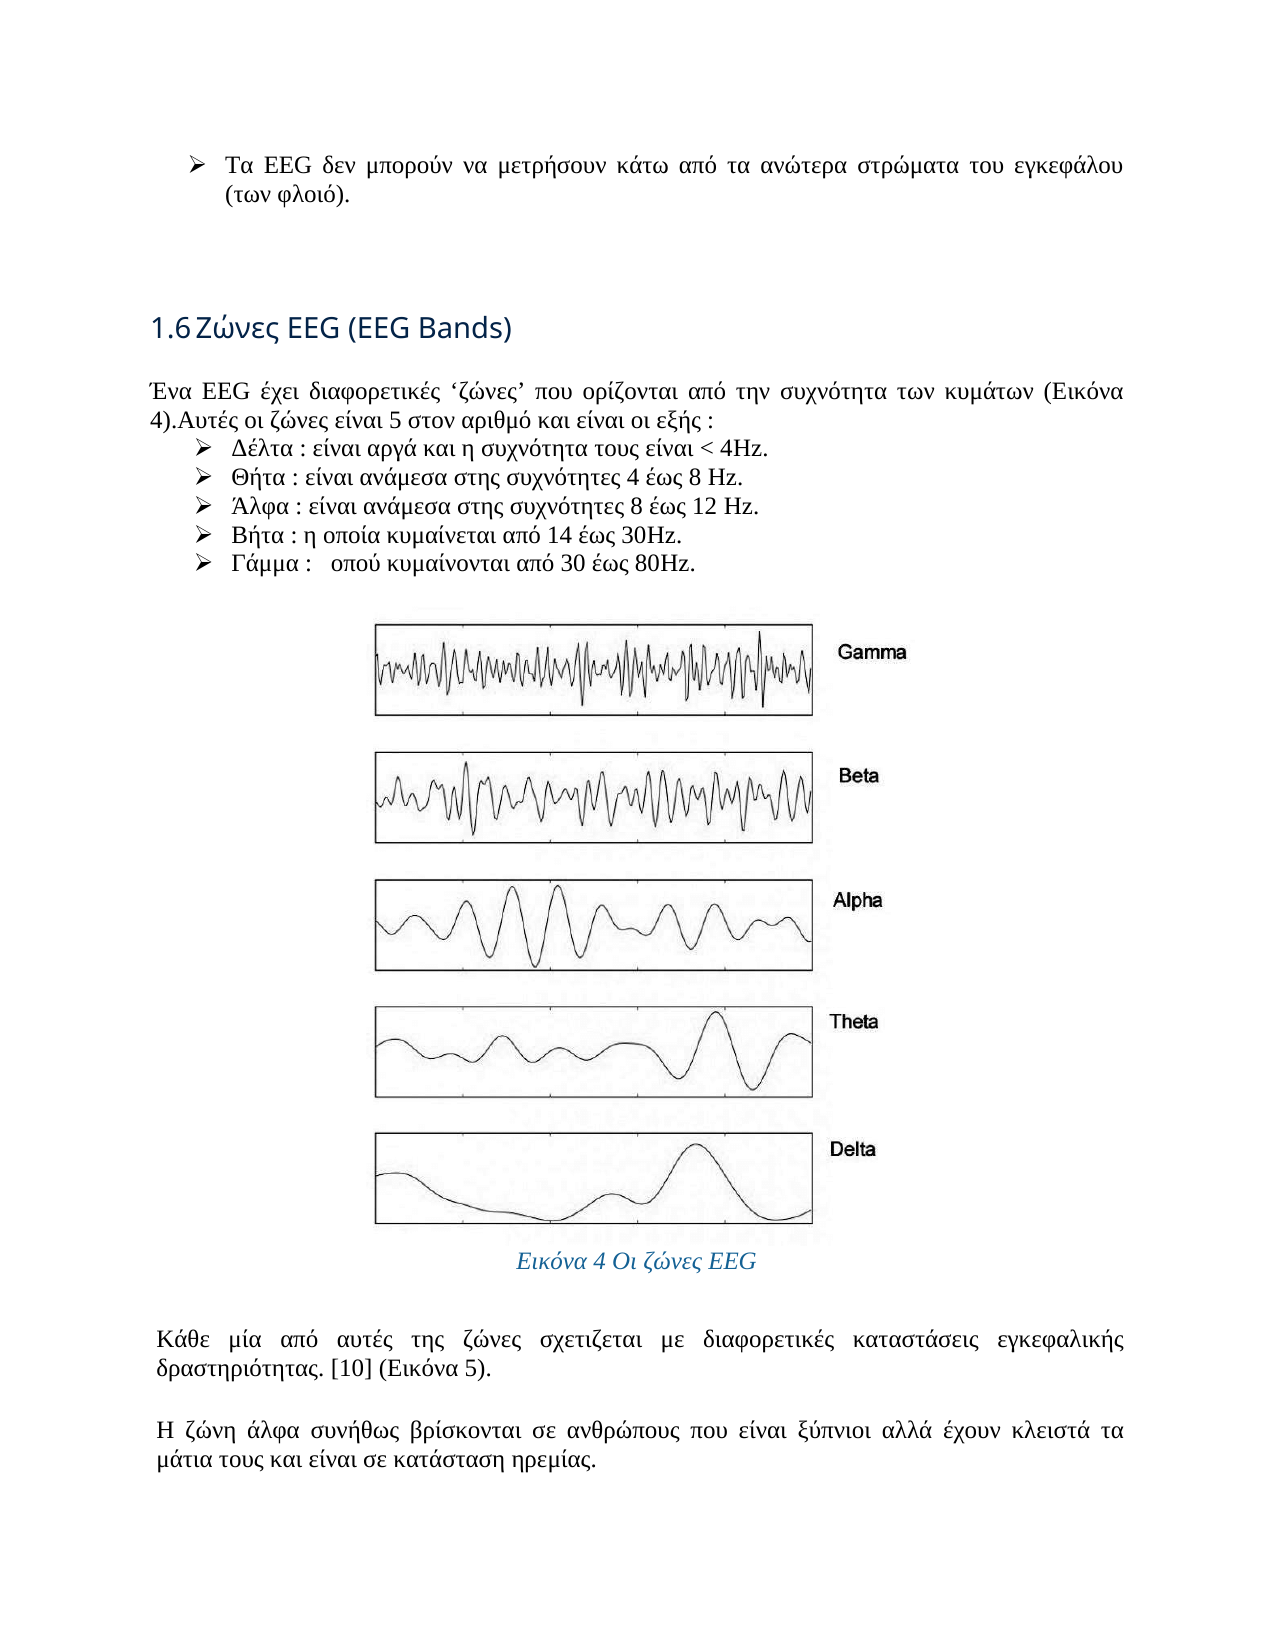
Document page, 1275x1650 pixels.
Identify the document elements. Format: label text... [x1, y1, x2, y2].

list Τα EEG δεν μπορούν να μετρήσουν κάτω από τα ανώτερα στρώματα του εγκεφάλου (των φλοιό). [187, 150, 1125, 207]
text Ένα EEG έχει διαφορετικές ‘ζώνες’ που ορίζονται από την συχνότητα των κυμάτων (Εικόνα 4).Αυτές οι ζώνες είναι 5 στον αριθμό και είναι οι εξής : [150, 376, 1125, 433]
text Εικόνα 4 Οι ζώνες EEG [150, 1246, 1125, 1274]
text Κάθε μία από αυτές της ζώνες σχετιζεται με διαφορετικές καταστάσεις εγκεφαλικής δραστηριότητας. (Εικόνα 5). [156, 1324, 1125, 1382]
text Η ζώνη άλφα συνήθως βρίσκονται σε ανθρώπους που είναι ξύπνιοι αλλά έχουν κλειστά τα μάτια τους και είναι σε κατάσταση ηρεμίας. [156, 1415, 1125, 1473]
list Θήτα : είναι ανάμεσα στης συχνότητες 4 έως 8 Hz. [194, 462, 1125, 491]
list Άλφα : είναι ανάμεσα στης συχνότητες 8 έως 12 Hz. [194, 491, 1125, 520]
list Δέλτα : είναι αργά και η συχνότητα τους είναι < 4Hz. [194, 433, 1125, 462]
picture [366, 606, 915, 1246]
list Γάμμα : οπού κυμαίνονται από 30 έως 80Hz. [194, 548, 1125, 577]
subtitle Ζώνες EEG (EEG Bands) [150, 307, 1125, 347]
list Βήτα : η οποία κυμαίνεται από 14 έως 30Hz. [194, 520, 1125, 548]
